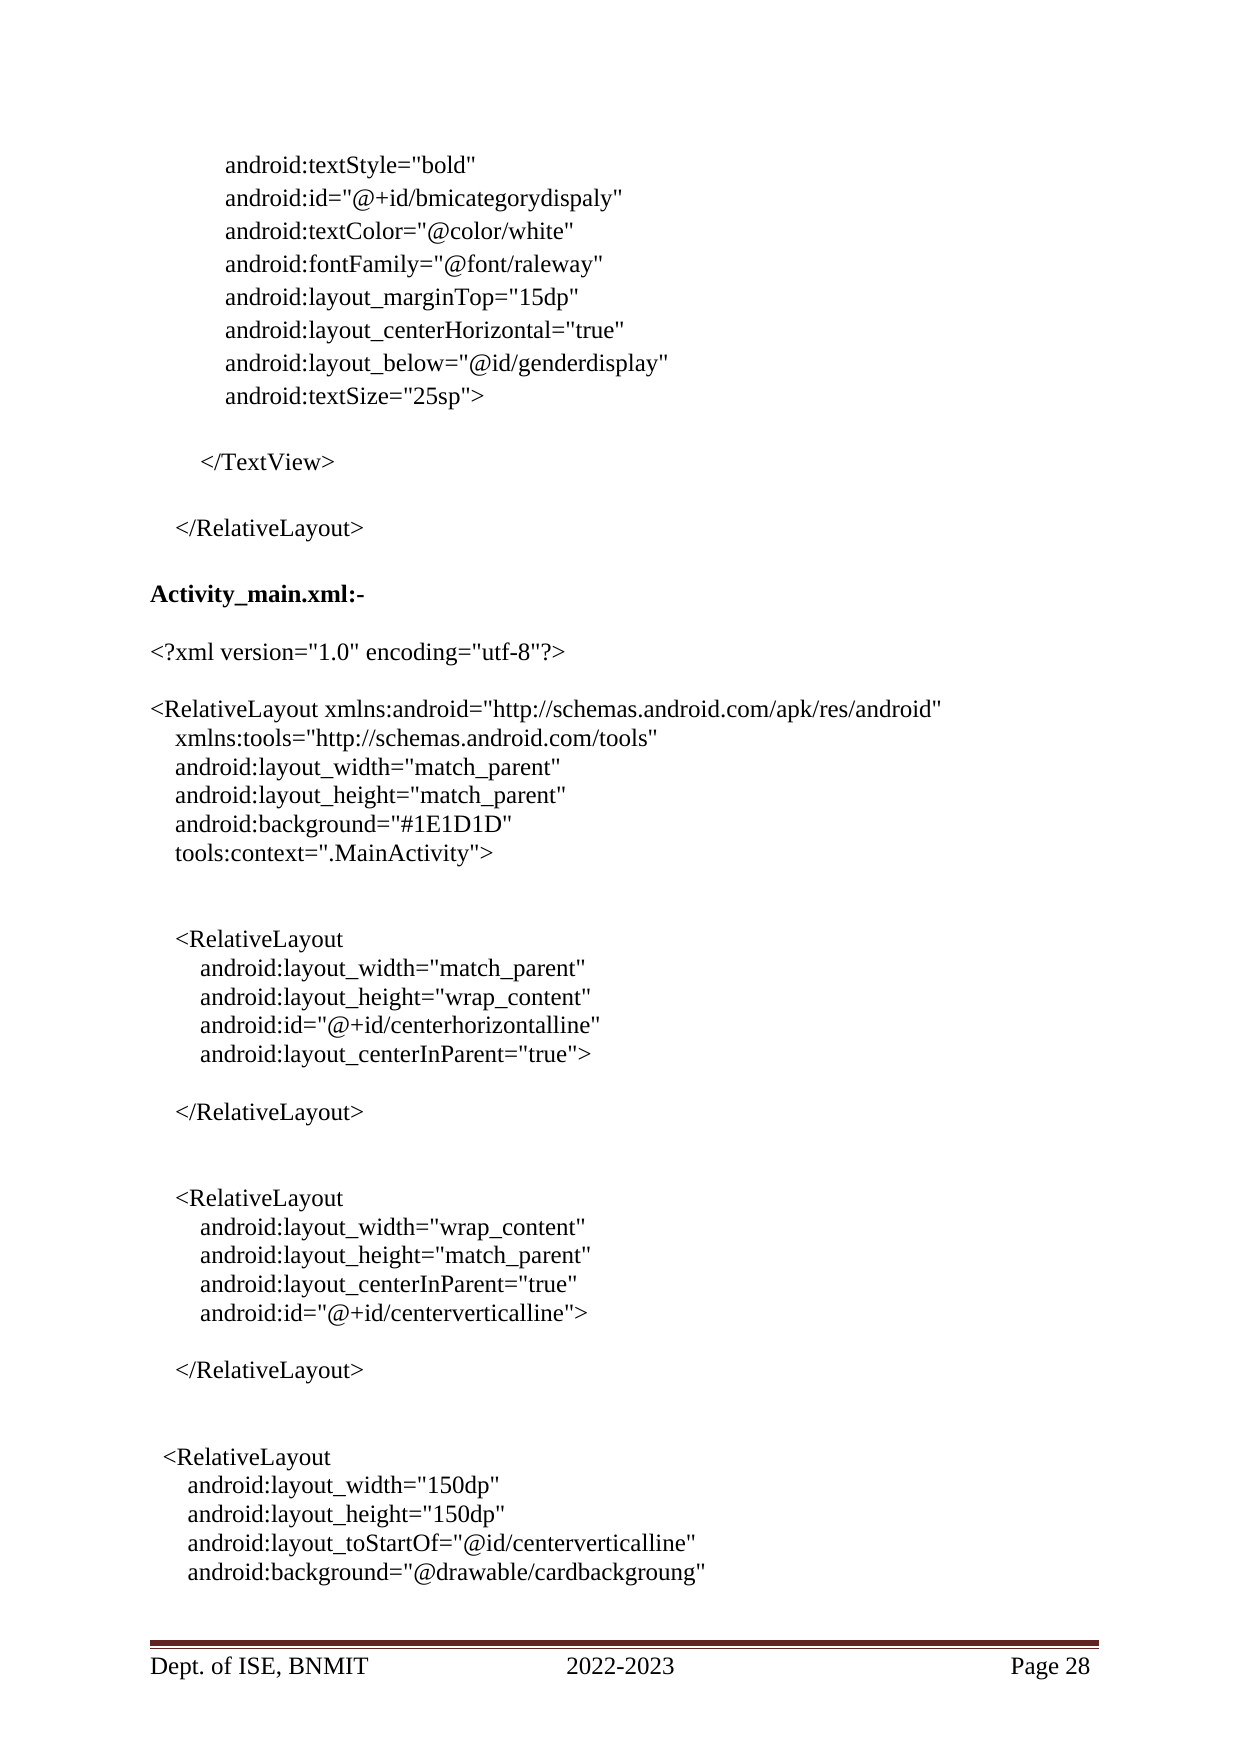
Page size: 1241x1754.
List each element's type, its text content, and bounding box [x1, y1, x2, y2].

text android:id="@+id/centerverticalline"> [150, 1298, 1090, 1327]
text android:layout_width="match_parent" [150, 752, 1090, 781]
text android:layout_height="match_parent" [150, 1241, 1090, 1269]
text android:layout_centerHorizontal="true" [150, 315, 1090, 344]
text android:textColor="@color/white" [150, 216, 1090, 245]
text <?xml version="1.0" encoding="utf-8"?> [150, 637, 1090, 666]
text android:layout_marginTop="15dp" [150, 282, 1090, 311]
text android:fontFamily="@font/raleway" [150, 249, 1090, 278]
text tools:context=".MainActivity"> [150, 838, 1090, 867]
text xmlns:tools="http://schemas.android.com/tools" [150, 723, 1090, 752]
text android:layout_toStartOf="@id/centerverticalline" [150, 1528, 1090, 1557]
text android:layout_centerInParent="true"> [150, 1039, 1090, 1068]
text android:layout_width="match_parent" [150, 953, 1090, 982]
text <RelativeLayout [150, 1183, 1090, 1212]
text android:background="#1E1D1D" [150, 809, 1090, 838]
text android:layout_height="wrap_content" [150, 982, 1090, 1011]
text android:layout_below="@id/genderdisplay" [150, 348, 1090, 377]
text android:textStyle="bold" [150, 150, 1090, 179]
text </RelativeLayout> [150, 1097, 1090, 1126]
text android:layout_width="150dp" [150, 1471, 1090, 1499]
text android:layout_width="wrap_content" [150, 1212, 1090, 1241]
text <RelativeLayout [150, 924, 1090, 953]
text Activity_main.xml:- [150, 579, 1090, 608]
text <RelativeLayout xmlns:android="http://schemas.android.com/apk/res/android" [150, 694, 1090, 723]
text android:textSize="25sp"> [150, 381, 1090, 410]
text android:layout_centerInParent="true" [150, 1269, 1090, 1298]
text android:layout_height="150dp" [150, 1499, 1090, 1528]
text </RelativeLayout> [150, 513, 1090, 542]
text <RelativeLayout [150, 1442, 1090, 1471]
text android:id="@+id/bmicategorydispaly" [150, 183, 1090, 212]
text android:layout_height="match_parent" [150, 781, 1090, 809]
text android:background="@drawable/cardbackgroung" [150, 1557, 1090, 1586]
text </TextView> [150, 447, 1090, 476]
text </RelativeLayout> [150, 1356, 1090, 1384]
text android:id="@+id/centerhorizontalline" [150, 1011, 1090, 1039]
